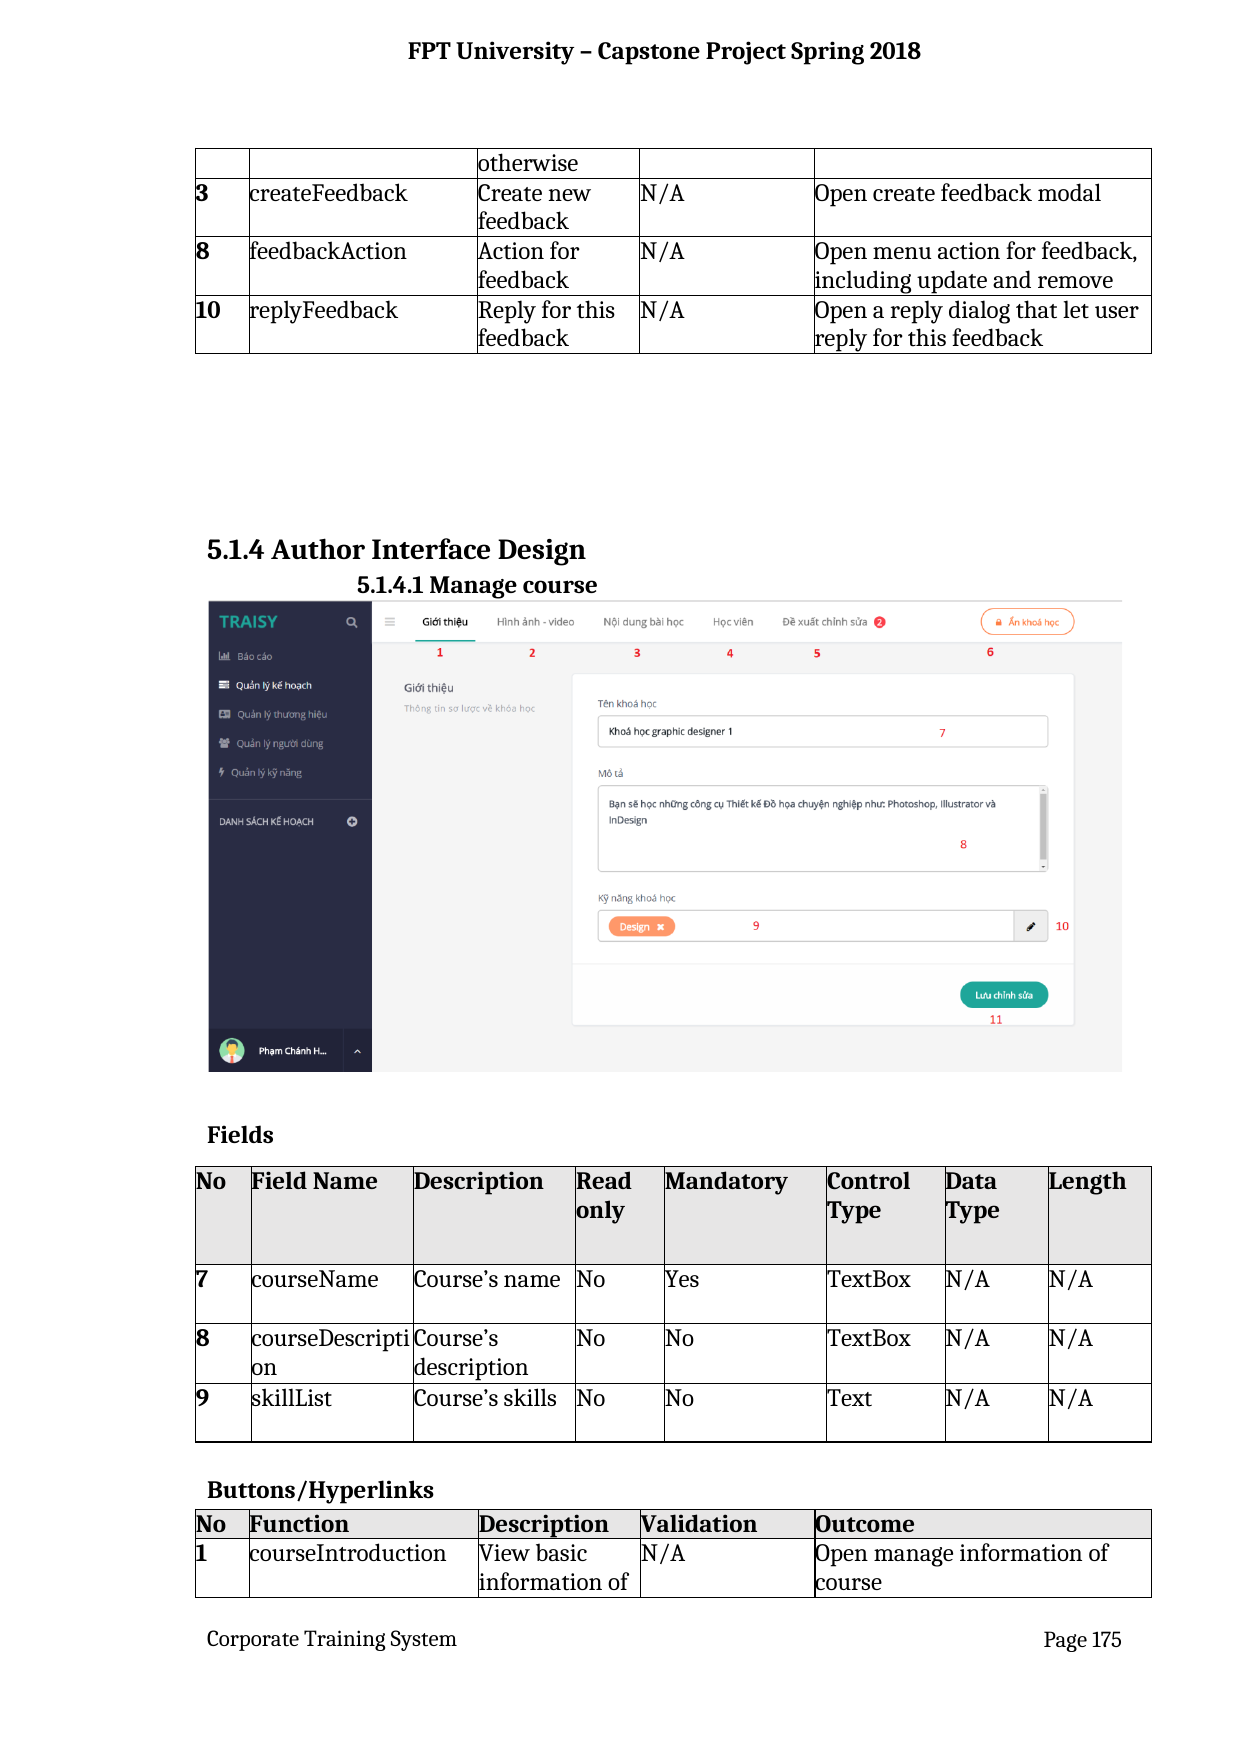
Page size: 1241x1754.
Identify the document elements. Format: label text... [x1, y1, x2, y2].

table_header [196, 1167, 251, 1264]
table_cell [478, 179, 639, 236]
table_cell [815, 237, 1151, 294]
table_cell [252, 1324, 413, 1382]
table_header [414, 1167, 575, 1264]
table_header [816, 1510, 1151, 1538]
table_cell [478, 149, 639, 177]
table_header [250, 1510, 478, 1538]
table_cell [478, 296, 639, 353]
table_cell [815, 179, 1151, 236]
picture [208, 600, 1123, 1072]
text Fields [207, 1121, 1122, 1149]
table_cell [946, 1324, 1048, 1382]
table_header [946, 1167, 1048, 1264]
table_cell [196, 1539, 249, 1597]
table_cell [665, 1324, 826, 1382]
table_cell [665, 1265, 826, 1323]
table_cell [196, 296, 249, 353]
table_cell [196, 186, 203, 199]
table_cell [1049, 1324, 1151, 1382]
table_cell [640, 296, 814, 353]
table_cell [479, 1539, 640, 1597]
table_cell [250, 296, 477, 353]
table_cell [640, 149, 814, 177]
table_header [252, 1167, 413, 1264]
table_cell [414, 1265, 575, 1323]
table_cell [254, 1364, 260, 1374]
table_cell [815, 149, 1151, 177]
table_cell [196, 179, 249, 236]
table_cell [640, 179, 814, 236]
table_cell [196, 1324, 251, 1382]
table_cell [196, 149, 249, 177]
subtitle 5.1.4.1 Manage course [357, 571, 1124, 599]
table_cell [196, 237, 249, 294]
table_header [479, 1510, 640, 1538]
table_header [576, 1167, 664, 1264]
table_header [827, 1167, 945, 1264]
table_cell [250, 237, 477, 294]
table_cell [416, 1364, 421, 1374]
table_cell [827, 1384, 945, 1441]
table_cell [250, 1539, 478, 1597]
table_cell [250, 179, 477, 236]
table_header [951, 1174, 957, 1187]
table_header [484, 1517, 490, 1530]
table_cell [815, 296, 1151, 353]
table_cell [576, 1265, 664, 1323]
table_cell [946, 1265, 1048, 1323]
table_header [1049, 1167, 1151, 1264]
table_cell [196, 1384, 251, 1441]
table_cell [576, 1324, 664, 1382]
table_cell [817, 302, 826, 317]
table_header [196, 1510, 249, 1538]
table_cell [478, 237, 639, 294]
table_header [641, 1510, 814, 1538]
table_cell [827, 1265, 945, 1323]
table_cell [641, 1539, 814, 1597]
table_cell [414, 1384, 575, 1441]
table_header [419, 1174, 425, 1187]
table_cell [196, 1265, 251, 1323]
subtitle 5.1.4 Author Interface Design [207, 533, 1124, 567]
text Buttons/Hyperlinks [207, 1476, 1122, 1504]
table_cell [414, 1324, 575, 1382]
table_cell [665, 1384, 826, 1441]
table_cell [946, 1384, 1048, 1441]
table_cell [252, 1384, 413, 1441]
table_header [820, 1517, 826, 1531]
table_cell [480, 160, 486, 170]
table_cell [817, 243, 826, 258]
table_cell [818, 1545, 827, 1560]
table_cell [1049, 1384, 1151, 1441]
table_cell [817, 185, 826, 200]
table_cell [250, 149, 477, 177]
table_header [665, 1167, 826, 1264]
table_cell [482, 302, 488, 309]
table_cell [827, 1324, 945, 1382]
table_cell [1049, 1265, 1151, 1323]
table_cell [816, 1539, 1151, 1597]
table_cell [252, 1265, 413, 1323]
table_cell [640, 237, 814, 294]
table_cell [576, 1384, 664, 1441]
